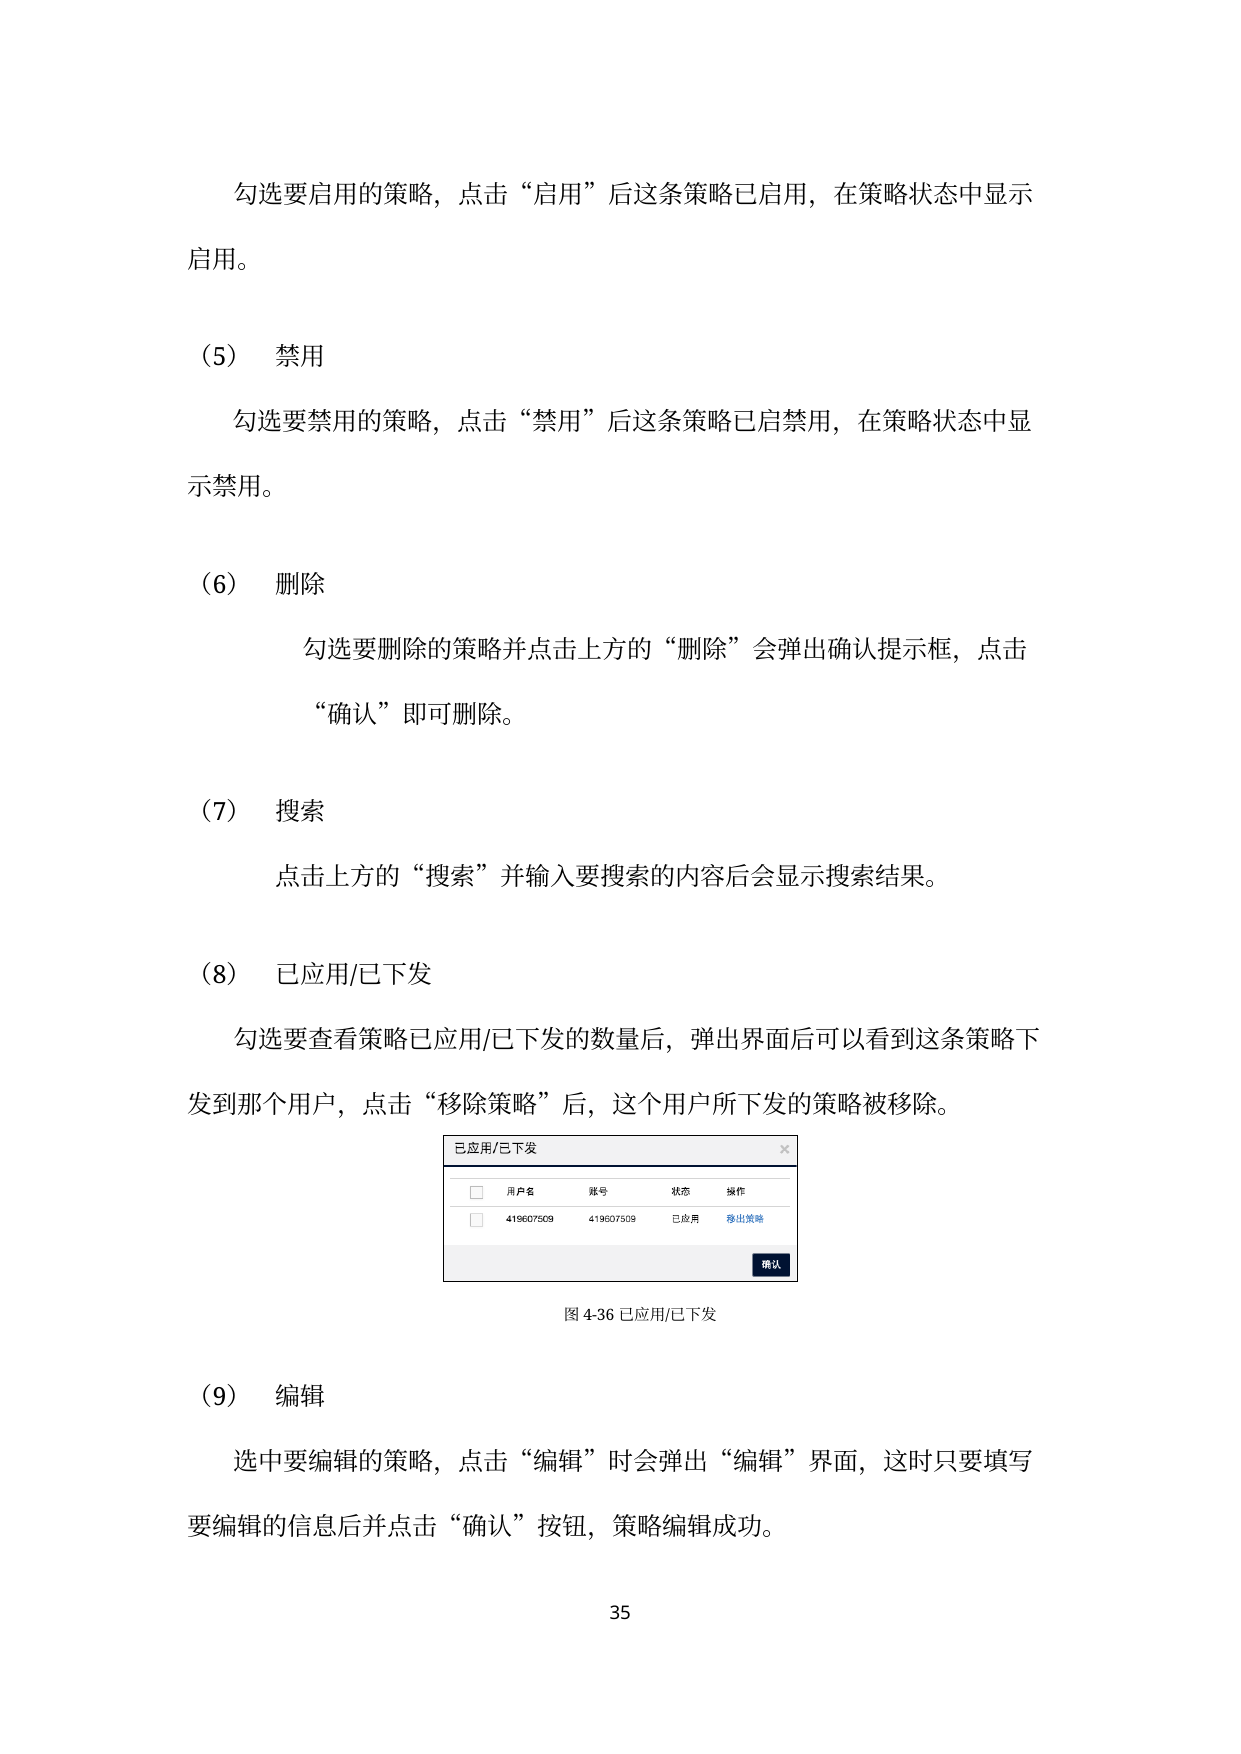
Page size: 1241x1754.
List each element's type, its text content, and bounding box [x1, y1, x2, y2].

list 勾选要删除的策略并点击上方的“删除”会弹出确认提示框，点击“确认”即可删除。 [302, 615, 1053, 745]
list 已应用/已下发 [187, 940, 1053, 1005]
text 勾选要禁用的策略，点击“禁用”后这条策略已启禁用，在策略状态中显示禁用。 [187, 387, 1053, 517]
list 编辑 [187, 1362, 1053, 1427]
text 勾选要查看策略已应用/已下发的数量后，弹出界面后可以看到这条策略下发到那个用户，点击“移除策略”后，这个用户所下发的策略被移除。 [187, 1005, 1053, 1135]
picture [444, 1136, 797, 1281]
text 图 4-36 已应用/已下发 [187, 1297, 1053, 1330]
text 点击上方的“搜索”并输入要搜索的内容后会显示搜索结果。 [187, 842, 1053, 907]
list 删除 [187, 550, 1053, 615]
list 搜索 [187, 777, 1053, 842]
list 禁用 [187, 322, 1053, 387]
text 选中要编辑的策略，点击“编辑”时会弹出“编辑”界面，这时只要填写要编辑的信息后并点击“确认”按钮，策略编辑成功。 [187, 1427, 1053, 1557]
text 勾选要启用的策略，点击“启用”后这条策略已启用，在策略状态中显示启用。 [187, 160, 1053, 290]
